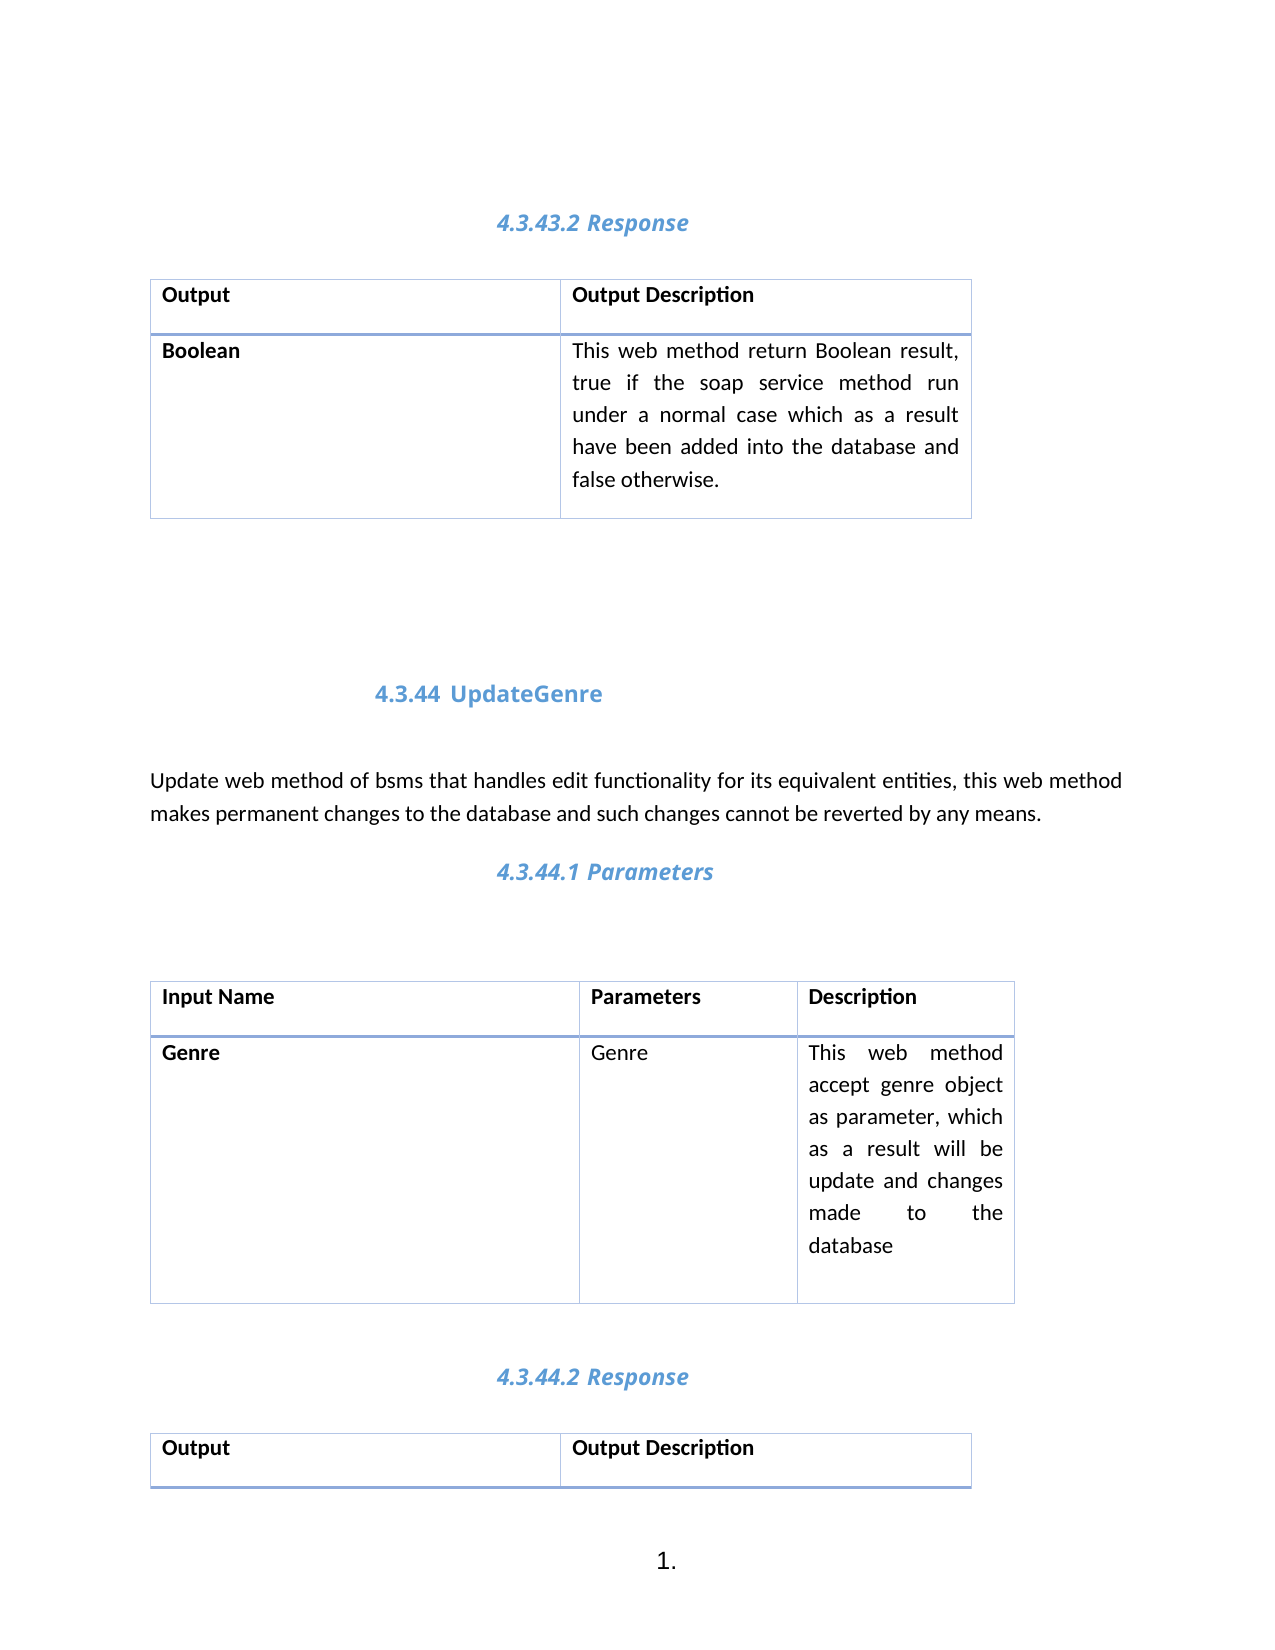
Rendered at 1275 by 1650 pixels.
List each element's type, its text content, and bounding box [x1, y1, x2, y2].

text Update web method of bsms that handles edit functionality for its equivalent entities, this web method makes permanent changes to the database and such changes cannot be reverted by any means. [150, 766, 1125, 827]
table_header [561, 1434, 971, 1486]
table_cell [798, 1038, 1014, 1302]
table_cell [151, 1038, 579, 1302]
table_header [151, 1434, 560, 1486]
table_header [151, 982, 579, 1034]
subtitle Response [497, 1361, 1125, 1392]
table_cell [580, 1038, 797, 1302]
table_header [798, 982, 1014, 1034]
subtitle UpdateGenre [375, 677, 1125, 709]
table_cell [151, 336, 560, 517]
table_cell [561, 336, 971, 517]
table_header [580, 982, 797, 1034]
subtitle Response [497, 207, 1125, 238]
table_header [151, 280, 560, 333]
subtitle Parameters [497, 856, 1125, 887]
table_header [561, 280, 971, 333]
